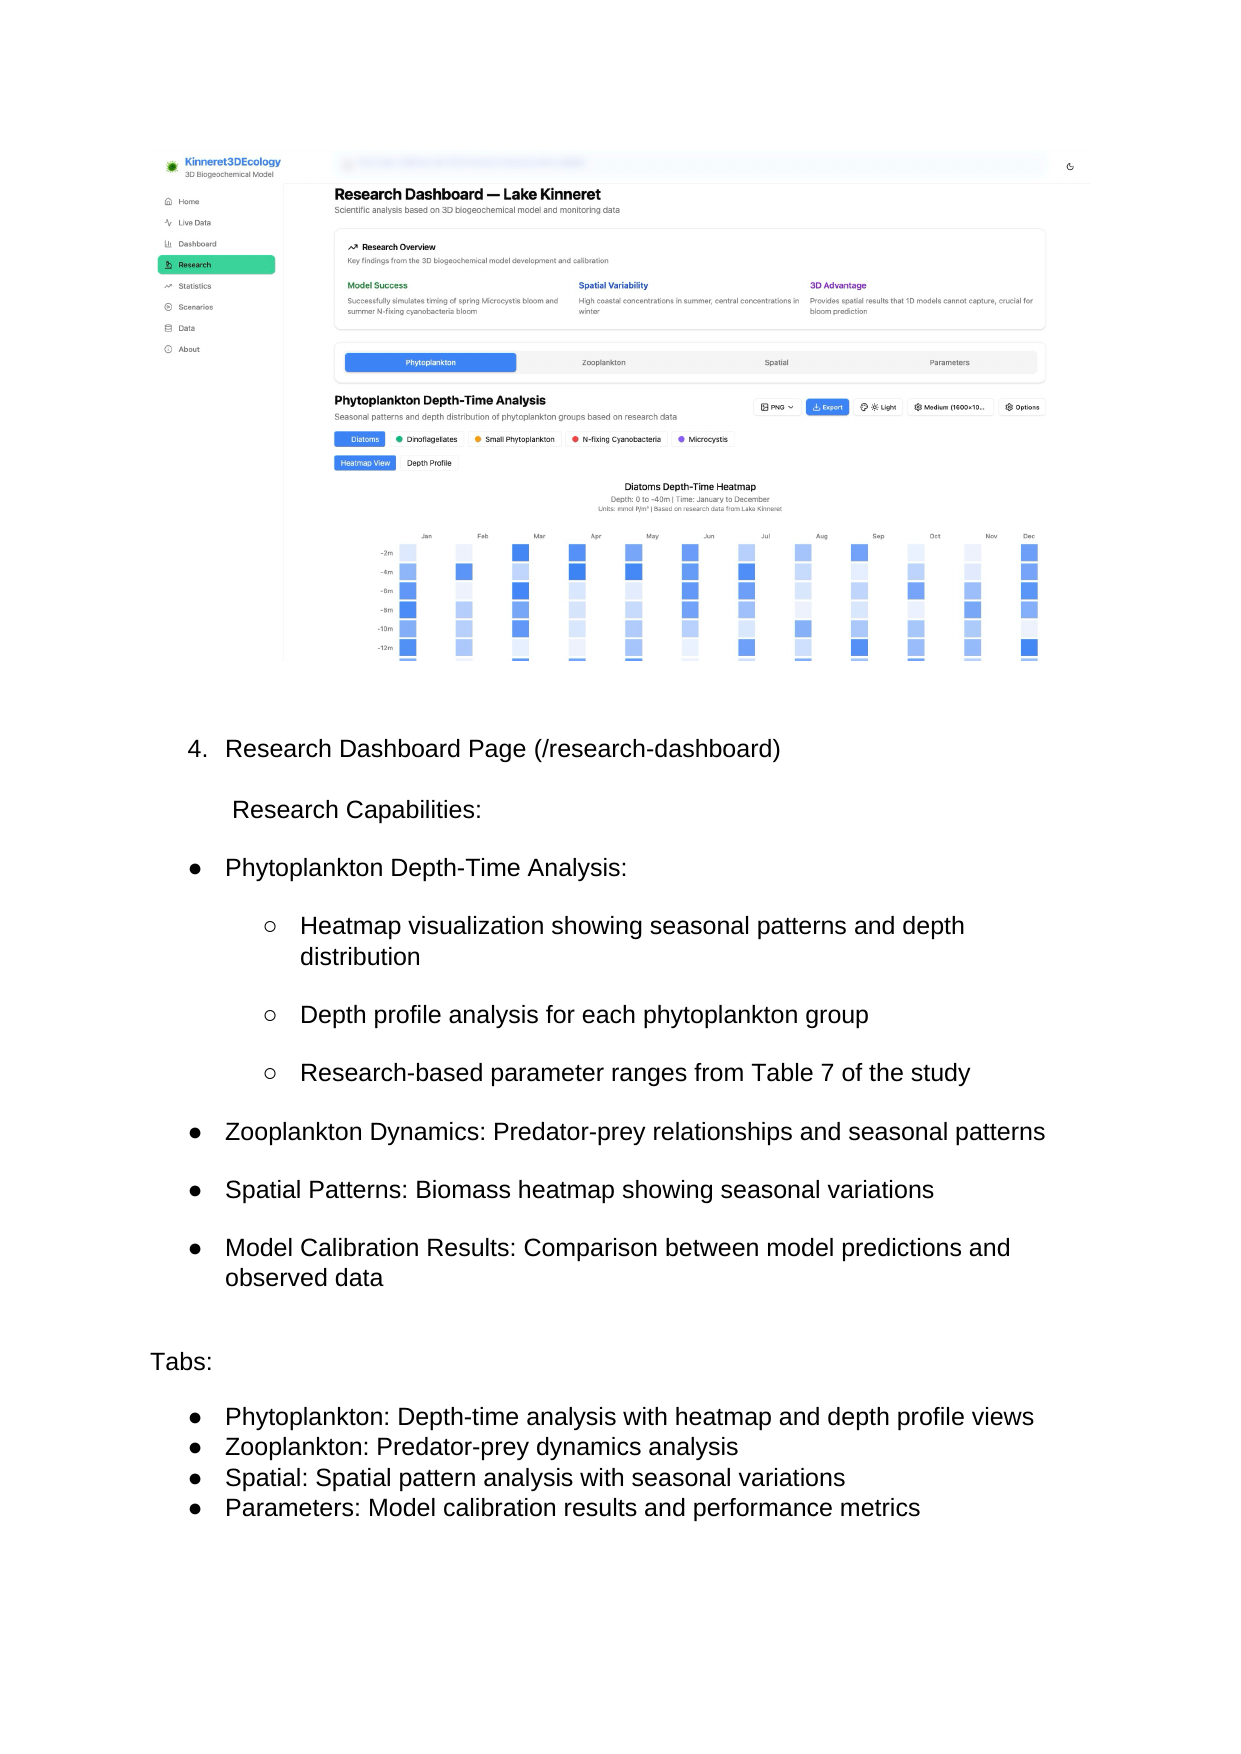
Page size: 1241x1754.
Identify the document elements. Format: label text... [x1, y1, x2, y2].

list Zooplankton Dynamics: Predator-prey relationships and seasonal patterns [187, 1116, 1090, 1173]
list Phytoplankton: Depth-time analysis with heatmap and depth profile views [187, 1402, 1090, 1431]
list Heatmap visualization showing seasonal patterns and depth distribution [262, 911, 1090, 998]
list Research Dashboard Page (/research-dashboard) Research Capabilities: [187, 734, 1090, 852]
list Spatial Patterns: Biomass heatmap showing seasonal variations [187, 1175, 1090, 1231]
list Parameters: Model calibration results and performance metrics [187, 1493, 1090, 1550]
list Spatial: Spatial pattern analysis with seasonal variations [187, 1463, 1090, 1492]
list Zooplankton: Predator-prey dynamics analysis [187, 1432, 1090, 1461]
picture [149, 150, 1091, 661]
text Tabs: [150, 1347, 1090, 1375]
list Research-based parameter ranges from Table 7 of the study [262, 1058, 1090, 1115]
list Depth profile analysis for each phytoplankton group [262, 1000, 1090, 1057]
list Model Calibration Results: Comparison between model predictions and observed data [187, 1233, 1090, 1320]
list Phytoplankton Depth-Time Analysis: [187, 853, 1090, 910]
